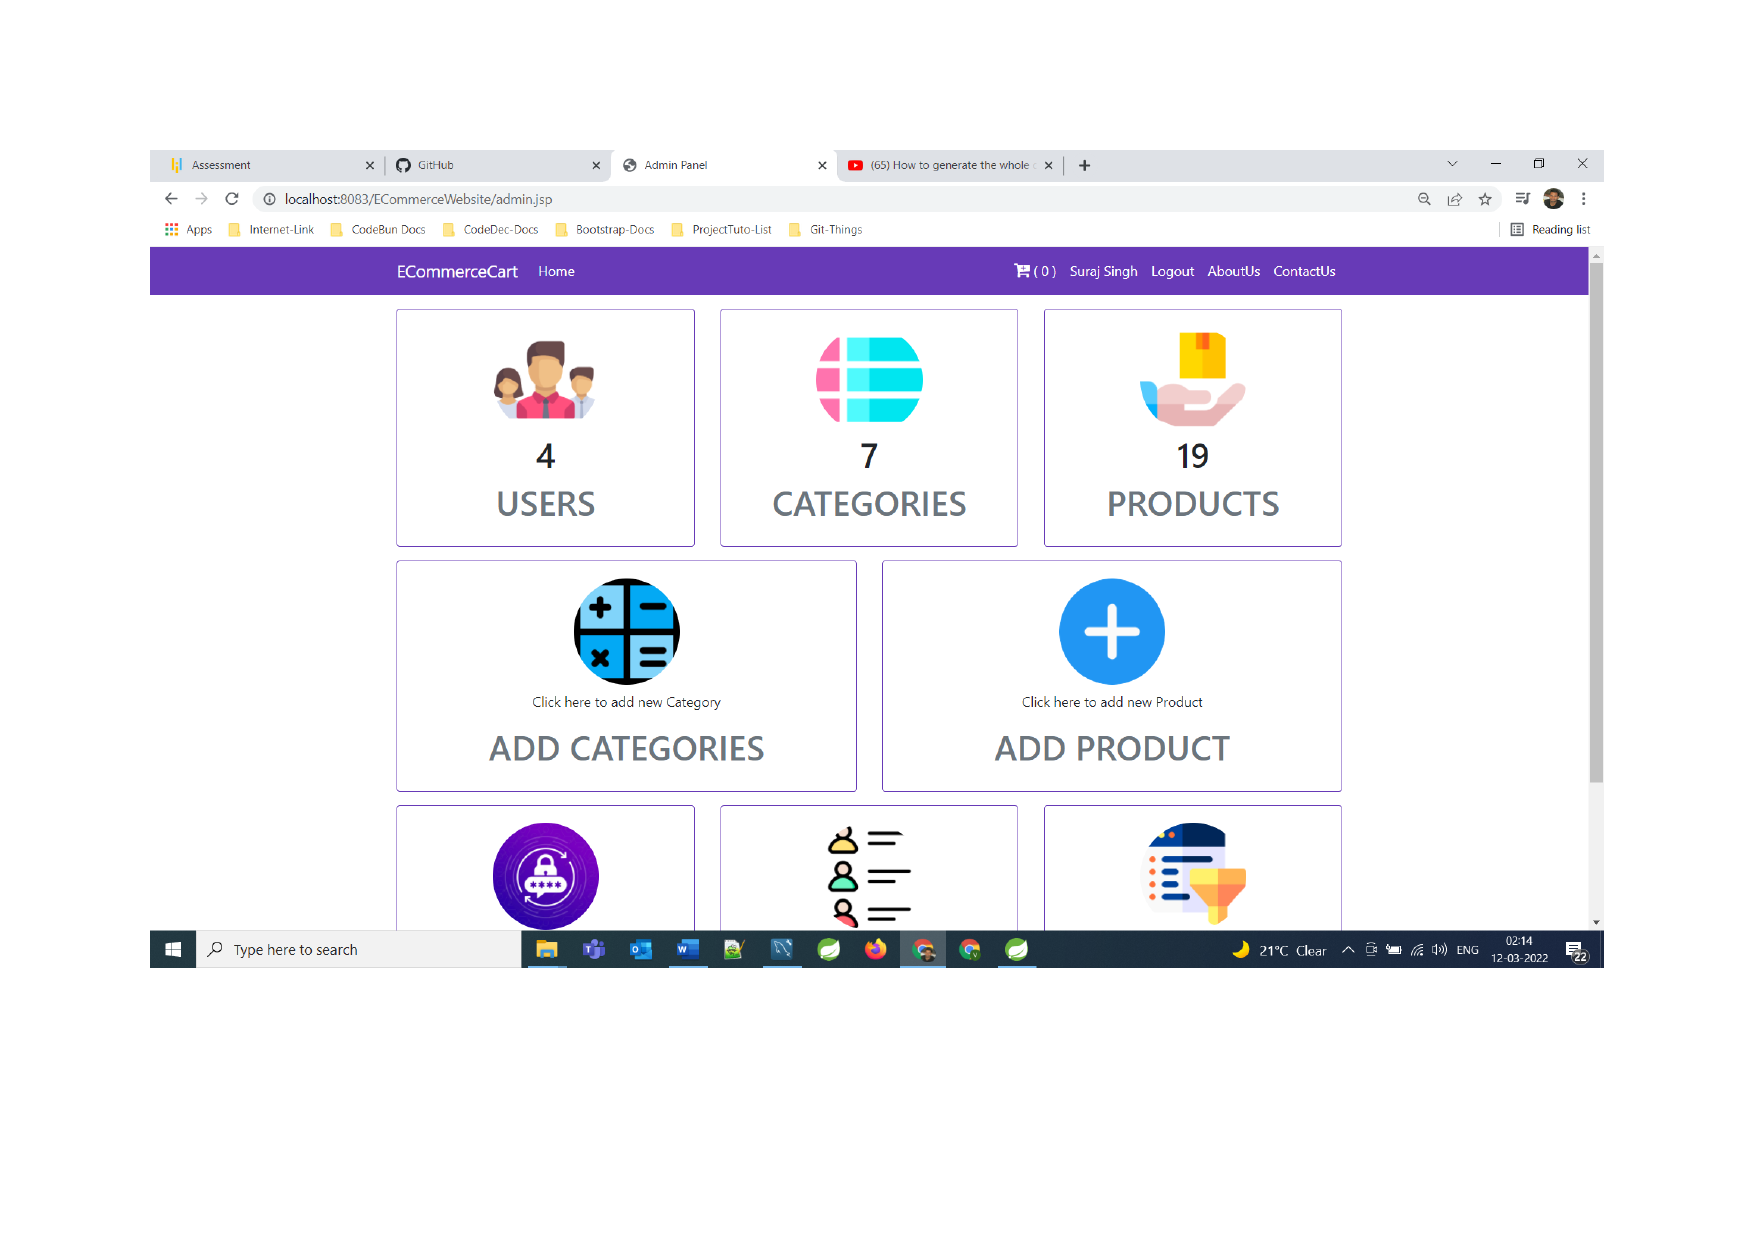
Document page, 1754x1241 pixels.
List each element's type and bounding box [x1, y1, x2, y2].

picture [150, 150, 1604, 968]
